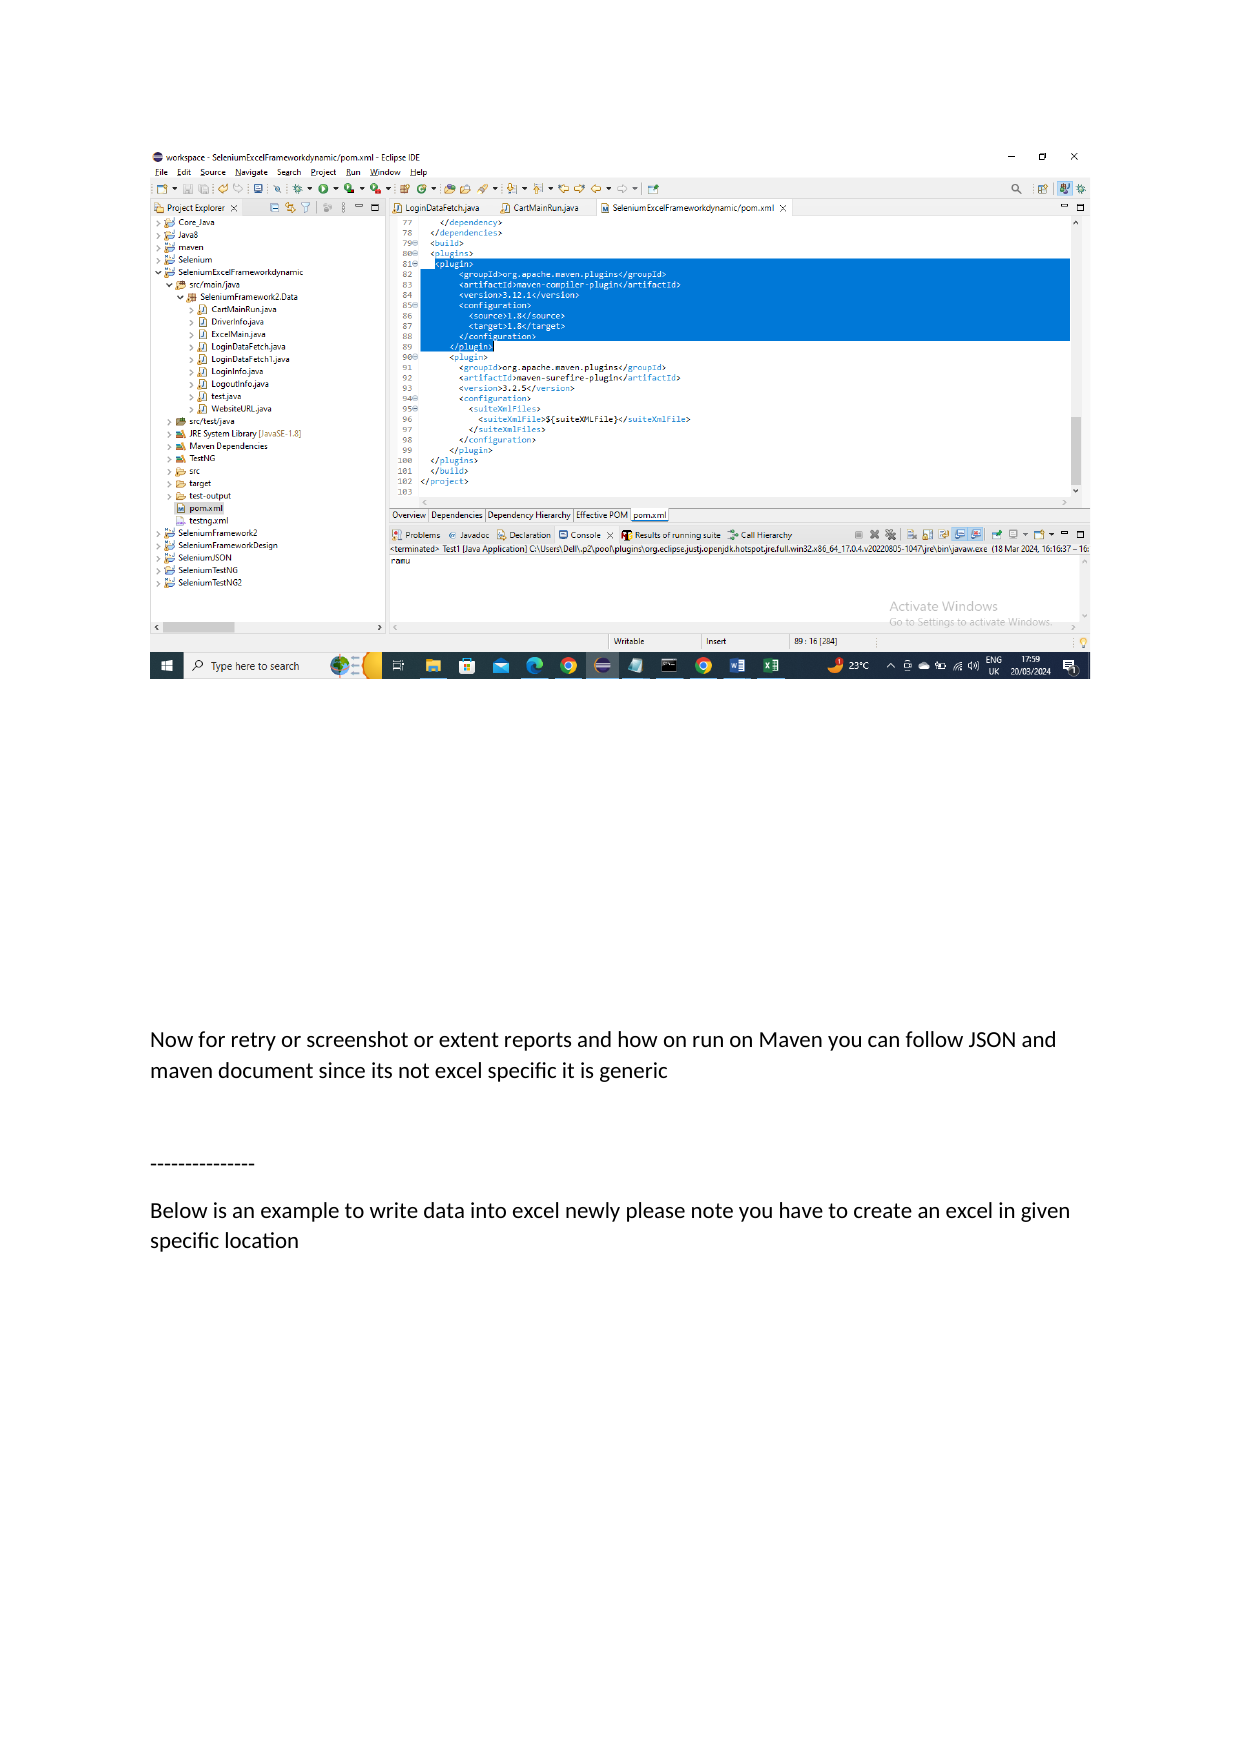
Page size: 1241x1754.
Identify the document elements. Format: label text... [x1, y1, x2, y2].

text --------------- [150, 1149, 1090, 1178]
text Now for retry or screenshot or extent reports and how on run on Maven you can follow JSON and maven document since its not excel specific it is generic [150, 1026, 1090, 1084]
text Below is an example to write data into excel newly please note you have to create an excel in given specific location [150, 1196, 1090, 1255]
picture [150, 150, 1091, 679]
